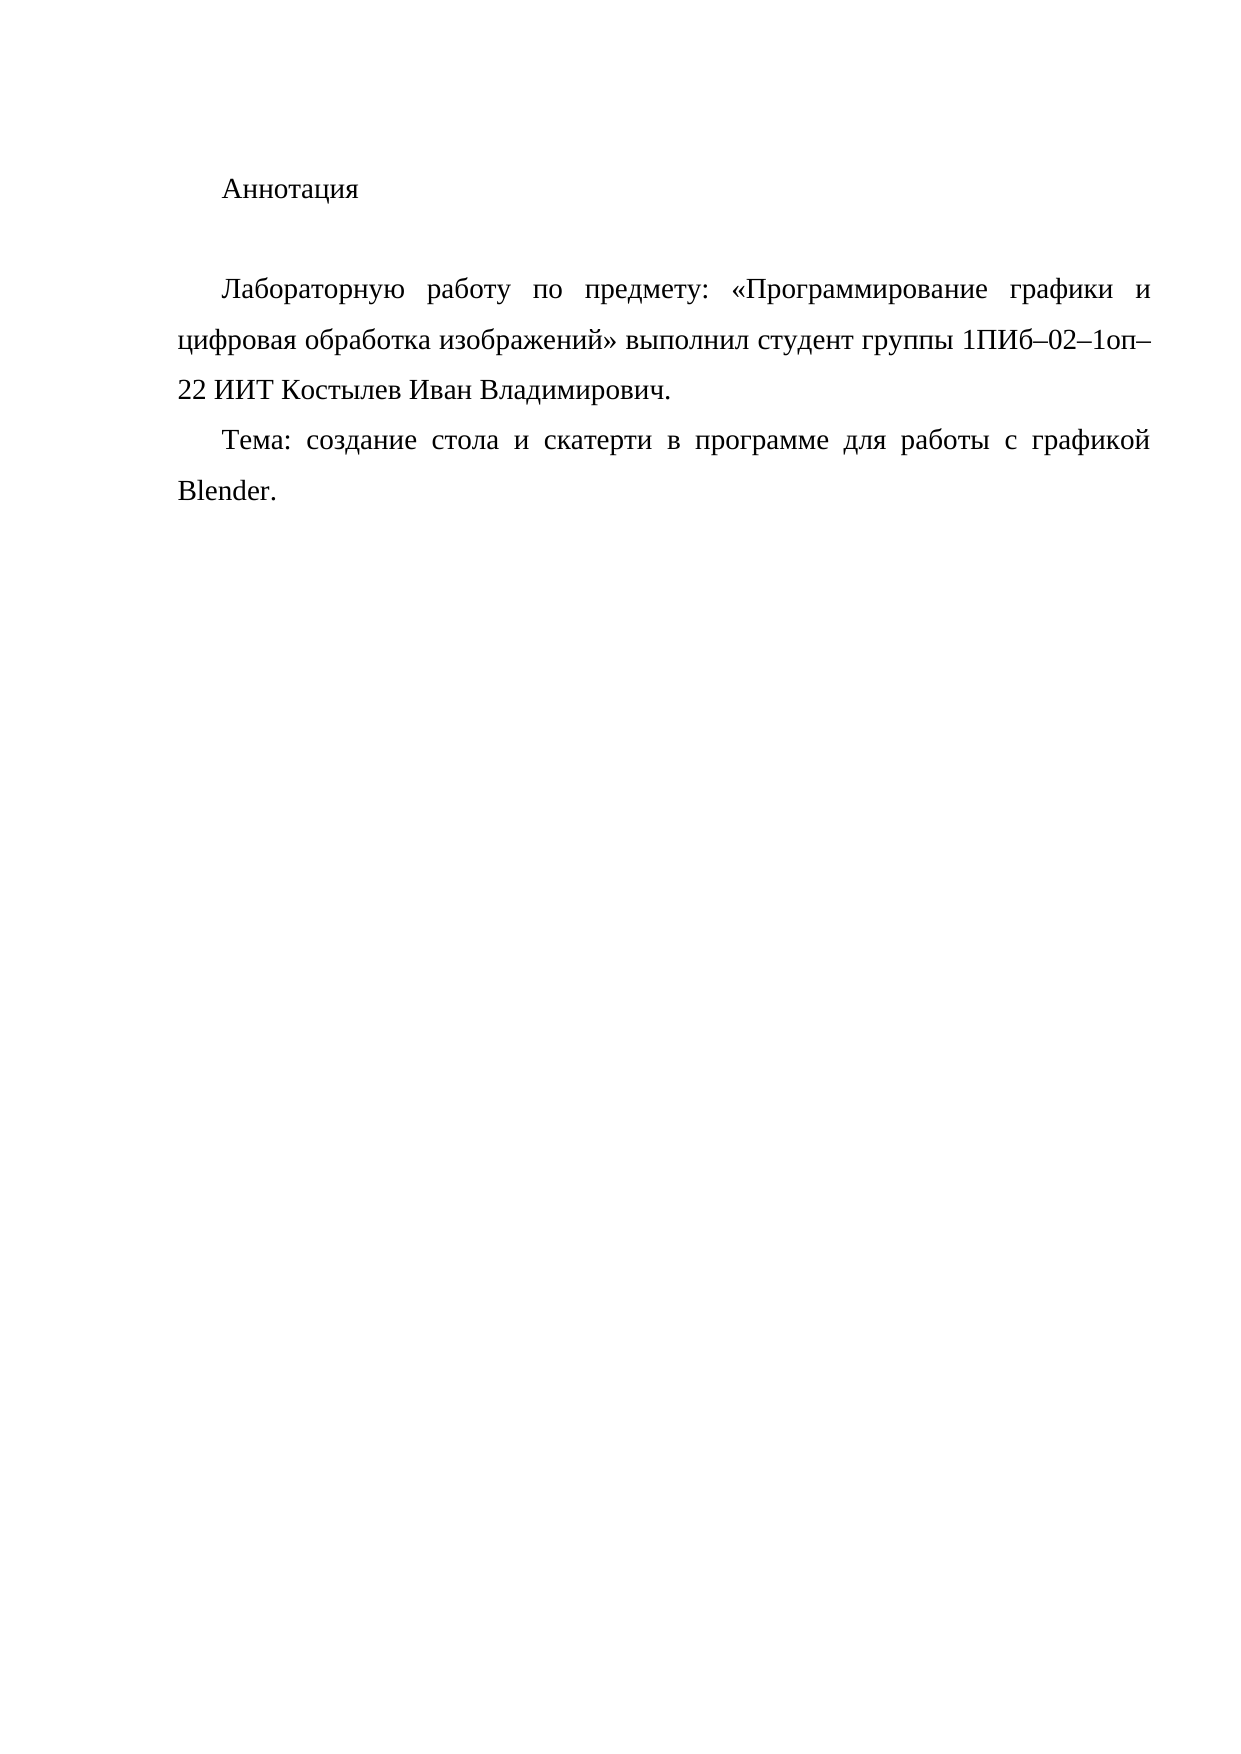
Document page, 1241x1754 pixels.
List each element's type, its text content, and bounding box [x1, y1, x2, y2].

text Лабораторную работу по предмету: «Программирование графики и цифровая обработка изображений» выполнил студент группы 1ПИб–02–1оп–22 ИИТ Костылев Иван Владимирович. [177, 272, 1152, 406]
text Тема: создание стола и скатерти в программе для работы с графикой Blender. [177, 422, 1152, 506]
subtitle Аннотация [177, 171, 1152, 204]
